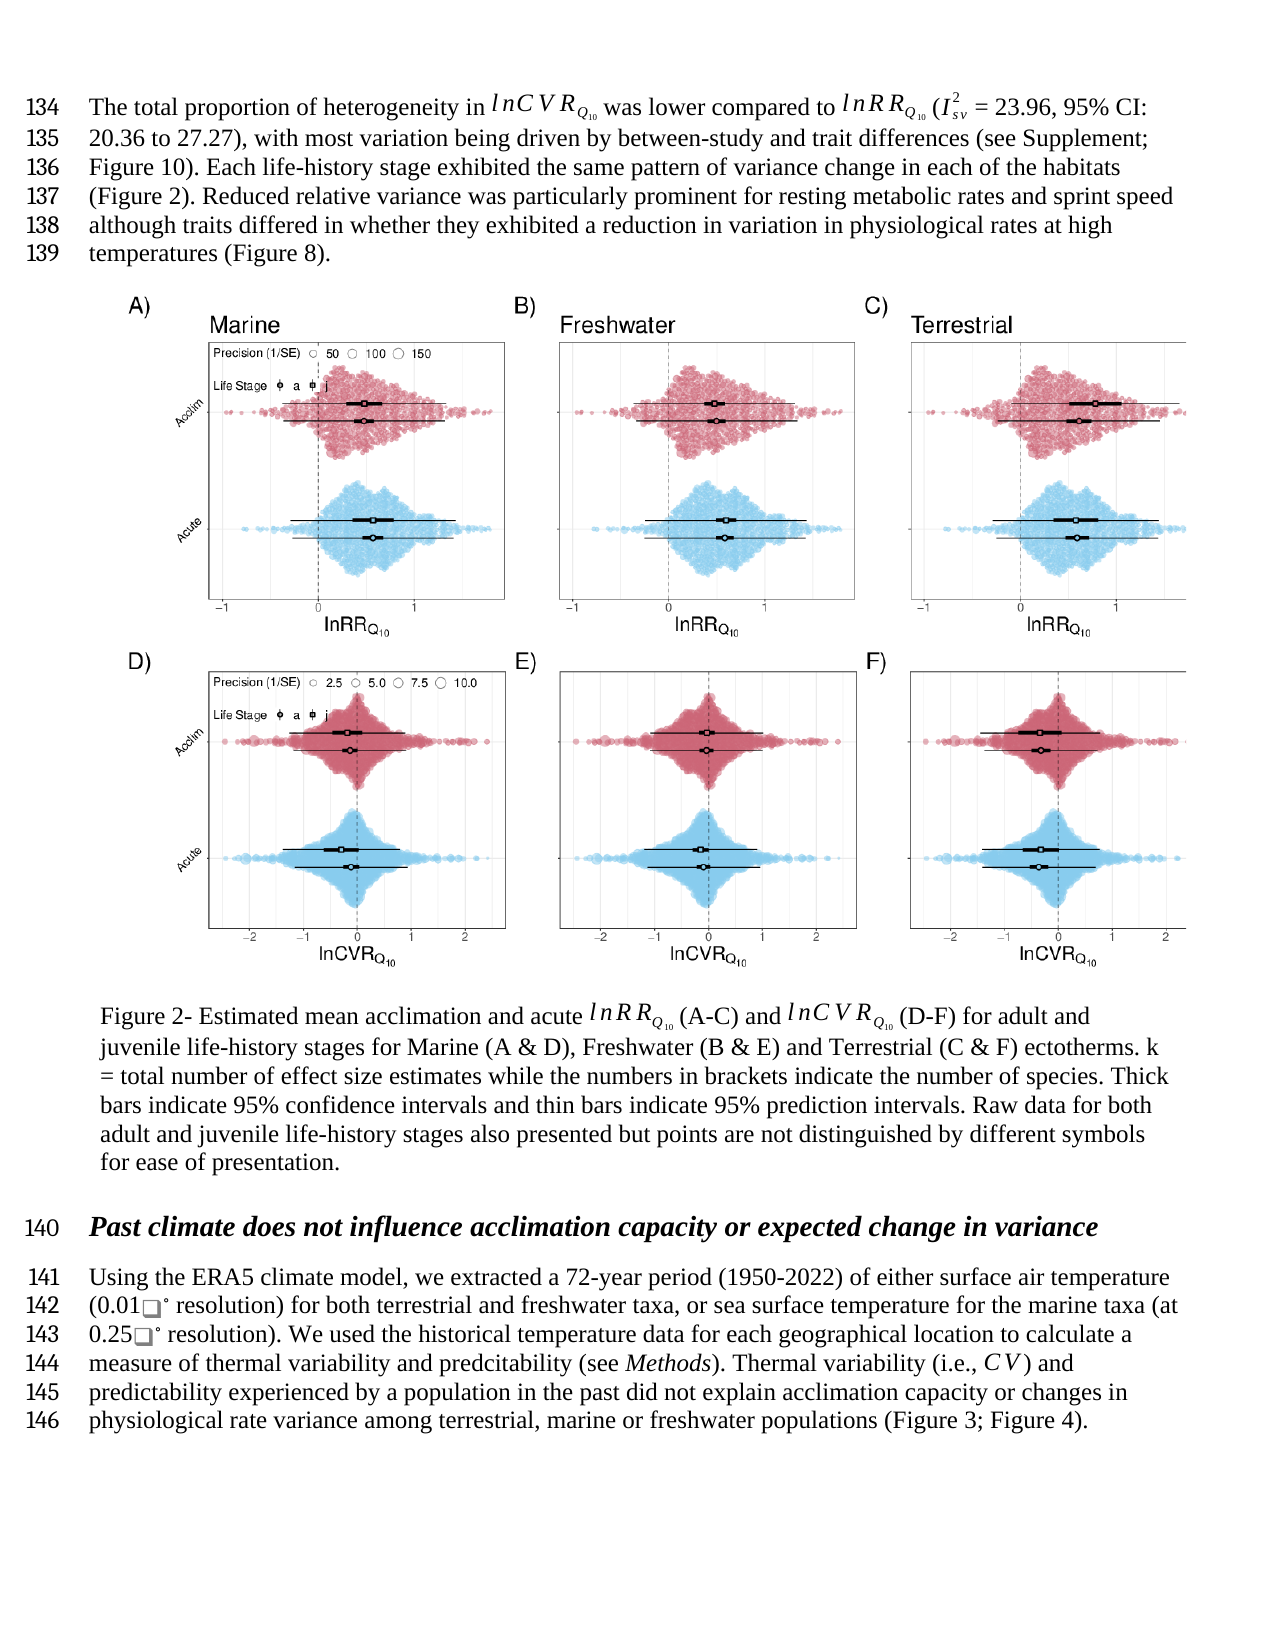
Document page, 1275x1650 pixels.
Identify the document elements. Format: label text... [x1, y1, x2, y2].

text The total proportion of heterogeneity in was lower compared to ( = 23.96, 95% CI: 20.36 to 27.27), with most variation being driven by between-study and trait differences (see Supplement; Figure 10). Each life-history stage exhibited the same pattern of variance change in each of the habitats (Figure 2). Reduced relative variance was particularly prominent for resting metabolic rates and sprint speed although traits differed in whether they exhibited a reduction in variation in physiological rates at high temperatures (Figure 8). [89, 89, 1186, 267]
text Using the ERA5 climate model, we extracted a 72-year period (1950-2022) of either surface air temperature (0.01 resolution) for both terrestrial and freshwater taxa, or sea surface temperature for the marine taxa (at 0.25 resolution). We used the historical temperature data for each geographical location to calculate a measure of thermal variability and predcitability (see Methods). Thermal variability (i.e., ) and predictability experienced by a population in the past did not explain acclimation capacity or changes in physiological rate variance among terrestrial, marine or freshwater populations (Figure 3; Figure 4). [89, 1262, 1186, 1434]
subtitle Past climate does not influence acclimation capacity or expected change in variance [89, 1209, 1186, 1243]
table_header Figure 2- Estimated mean acclimation and acute (A-C) and (D-F) for adult and juvenile life-history stages for Marine (A & D), Freshwater (B & E) and Terrestrial (C & F) ectotherms. k = total number of effect size estimates while the numbers in brackets indicate the number of species. Thick bars indicate 95% confidence intervals and thin bars indicate 95% prediction intervals. Raw data for both adult and juvenile life-history stages also presented but points are not distinguished by different symbols for ease of presentation. [89, 286, 1186, 1189]
picture [118, 286, 1187, 979]
